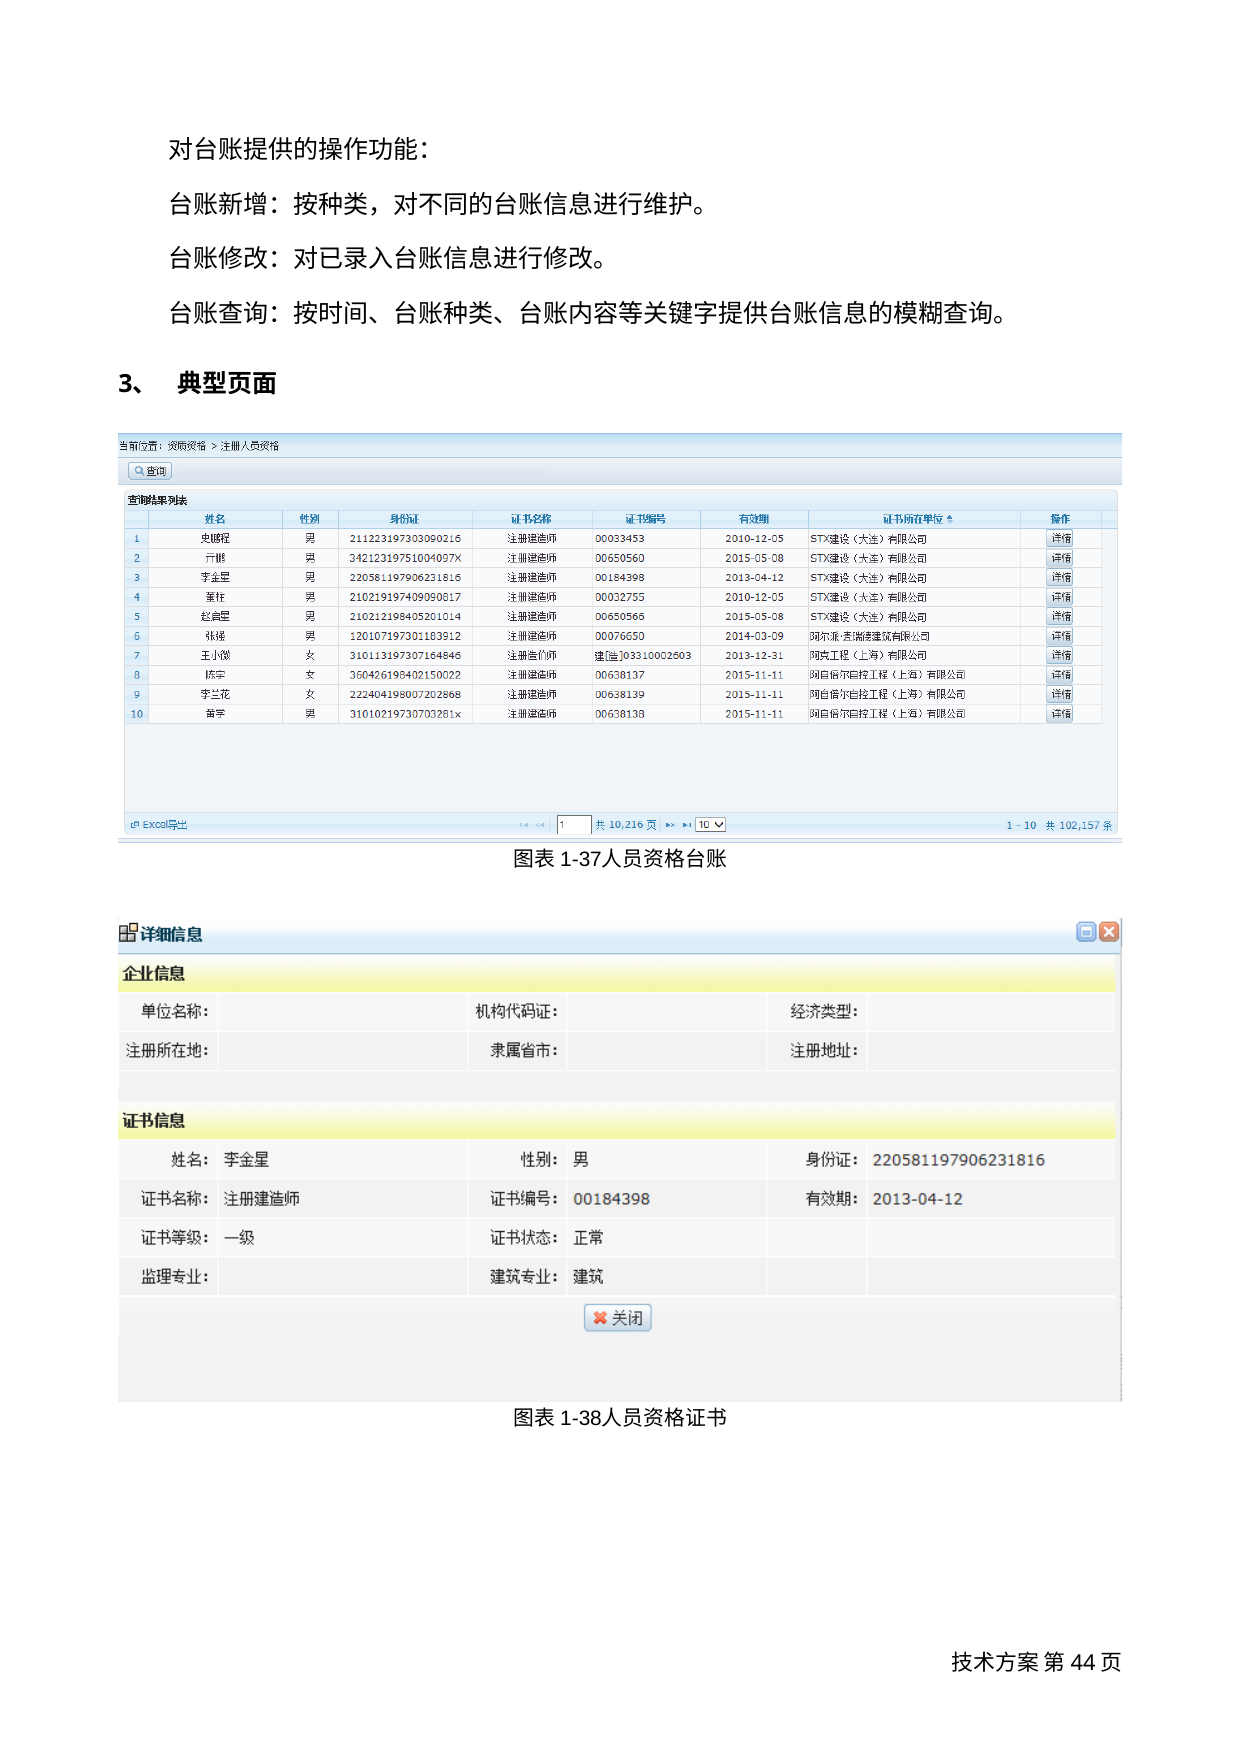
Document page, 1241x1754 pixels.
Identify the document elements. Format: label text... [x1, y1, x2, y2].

text 图表 1-37人员资格台账 [118, 843, 1122, 872]
picture [118, 918, 1123, 1402]
text 对台账提供的操作功能： [118, 130, 1122, 166]
text 台账新增：按种类，对不同的台账信息进行维护。 [118, 184, 1122, 221]
text 台账查询：按时间、台账种类、台账内容等关键字提供台账信息的模糊查询。 [118, 293, 1122, 329]
picture [118, 433, 1123, 843]
text 图表 1-38人员资格证书 [118, 1402, 1122, 1432]
text 台账修改：对已录入台账信息进行修改。 [118, 239, 1122, 275]
list 典型页面 [118, 347, 1122, 415]
